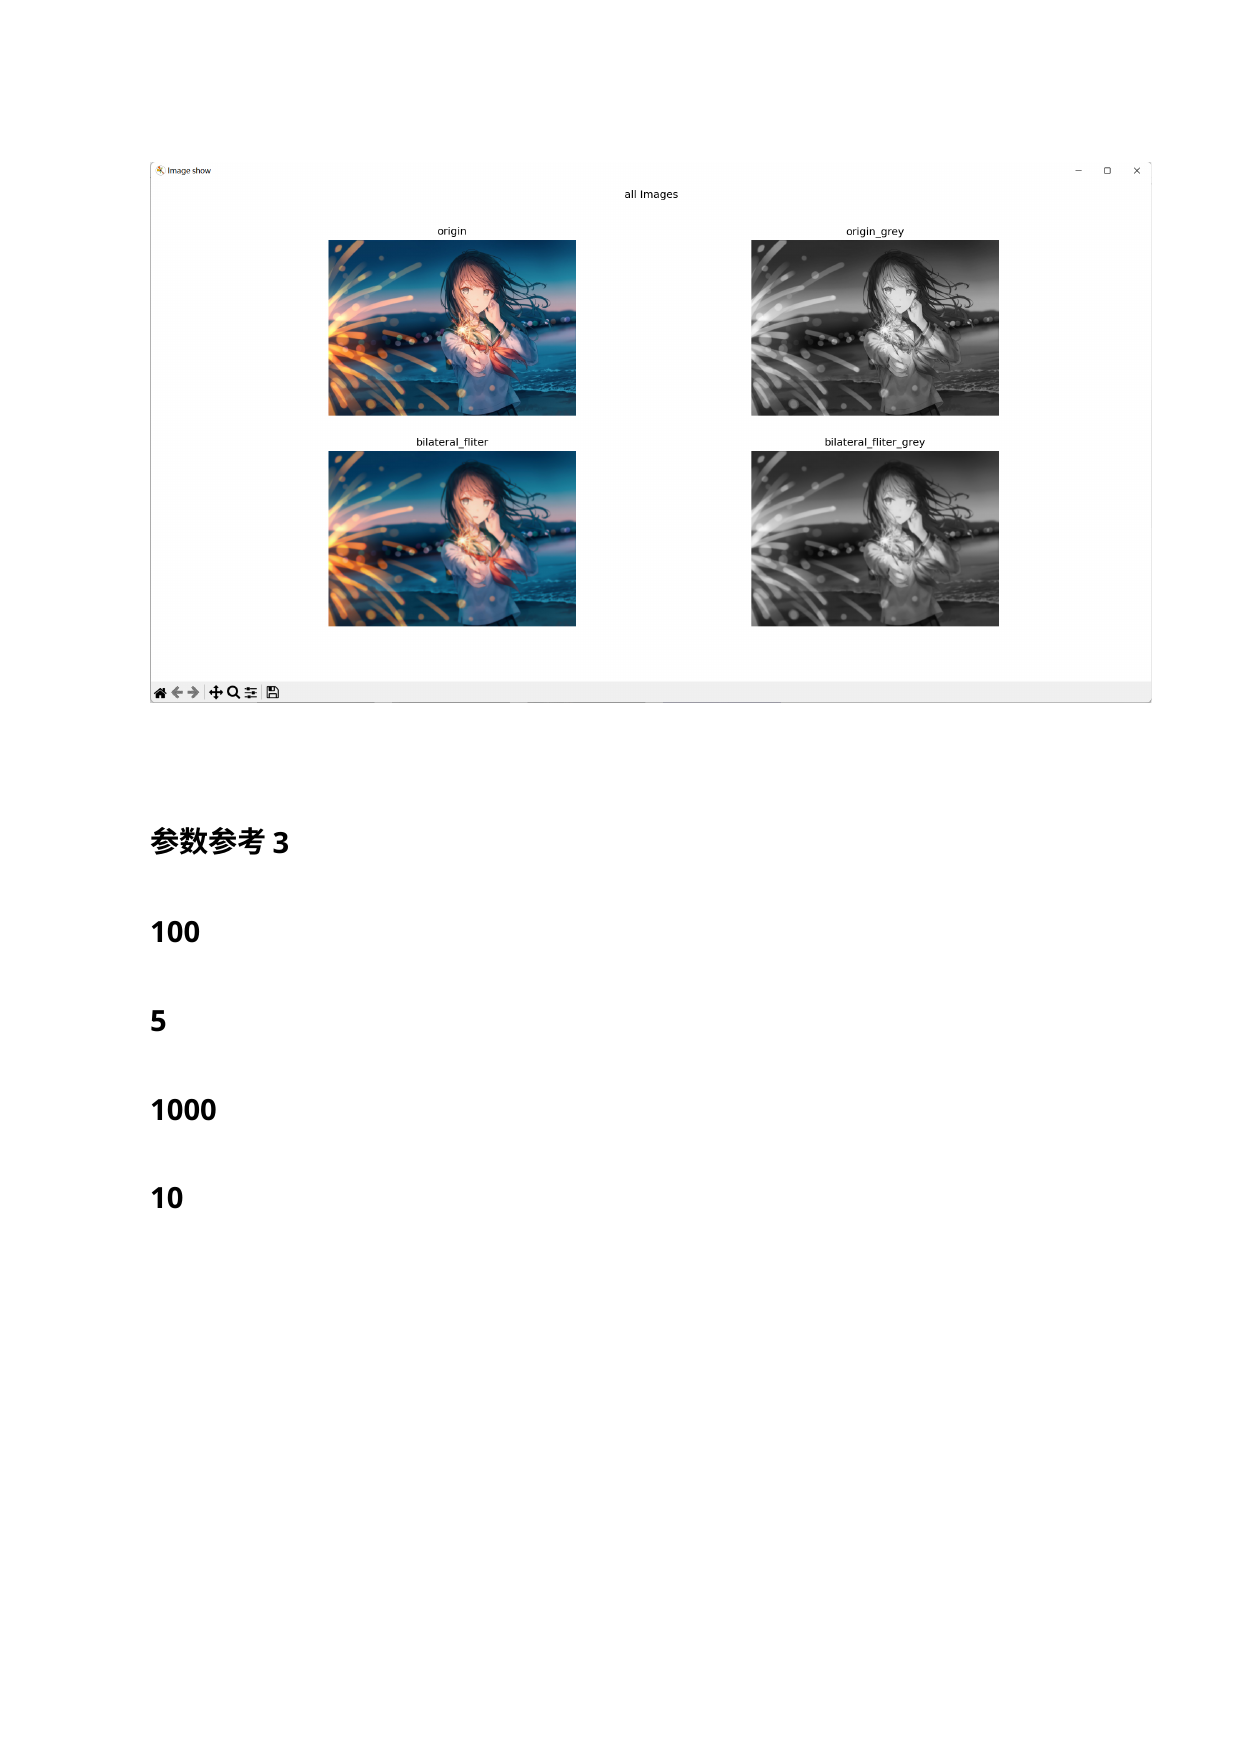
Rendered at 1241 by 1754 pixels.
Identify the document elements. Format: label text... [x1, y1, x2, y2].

text 100 [150, 902, 1152, 967]
picture [150, 162, 1152, 703]
text 1000 [150, 1080, 1152, 1145]
text 10 [150, 1169, 1152, 1234]
text 5 [150, 991, 1152, 1056]
text 参数参考3 [150, 812, 1152, 877]
